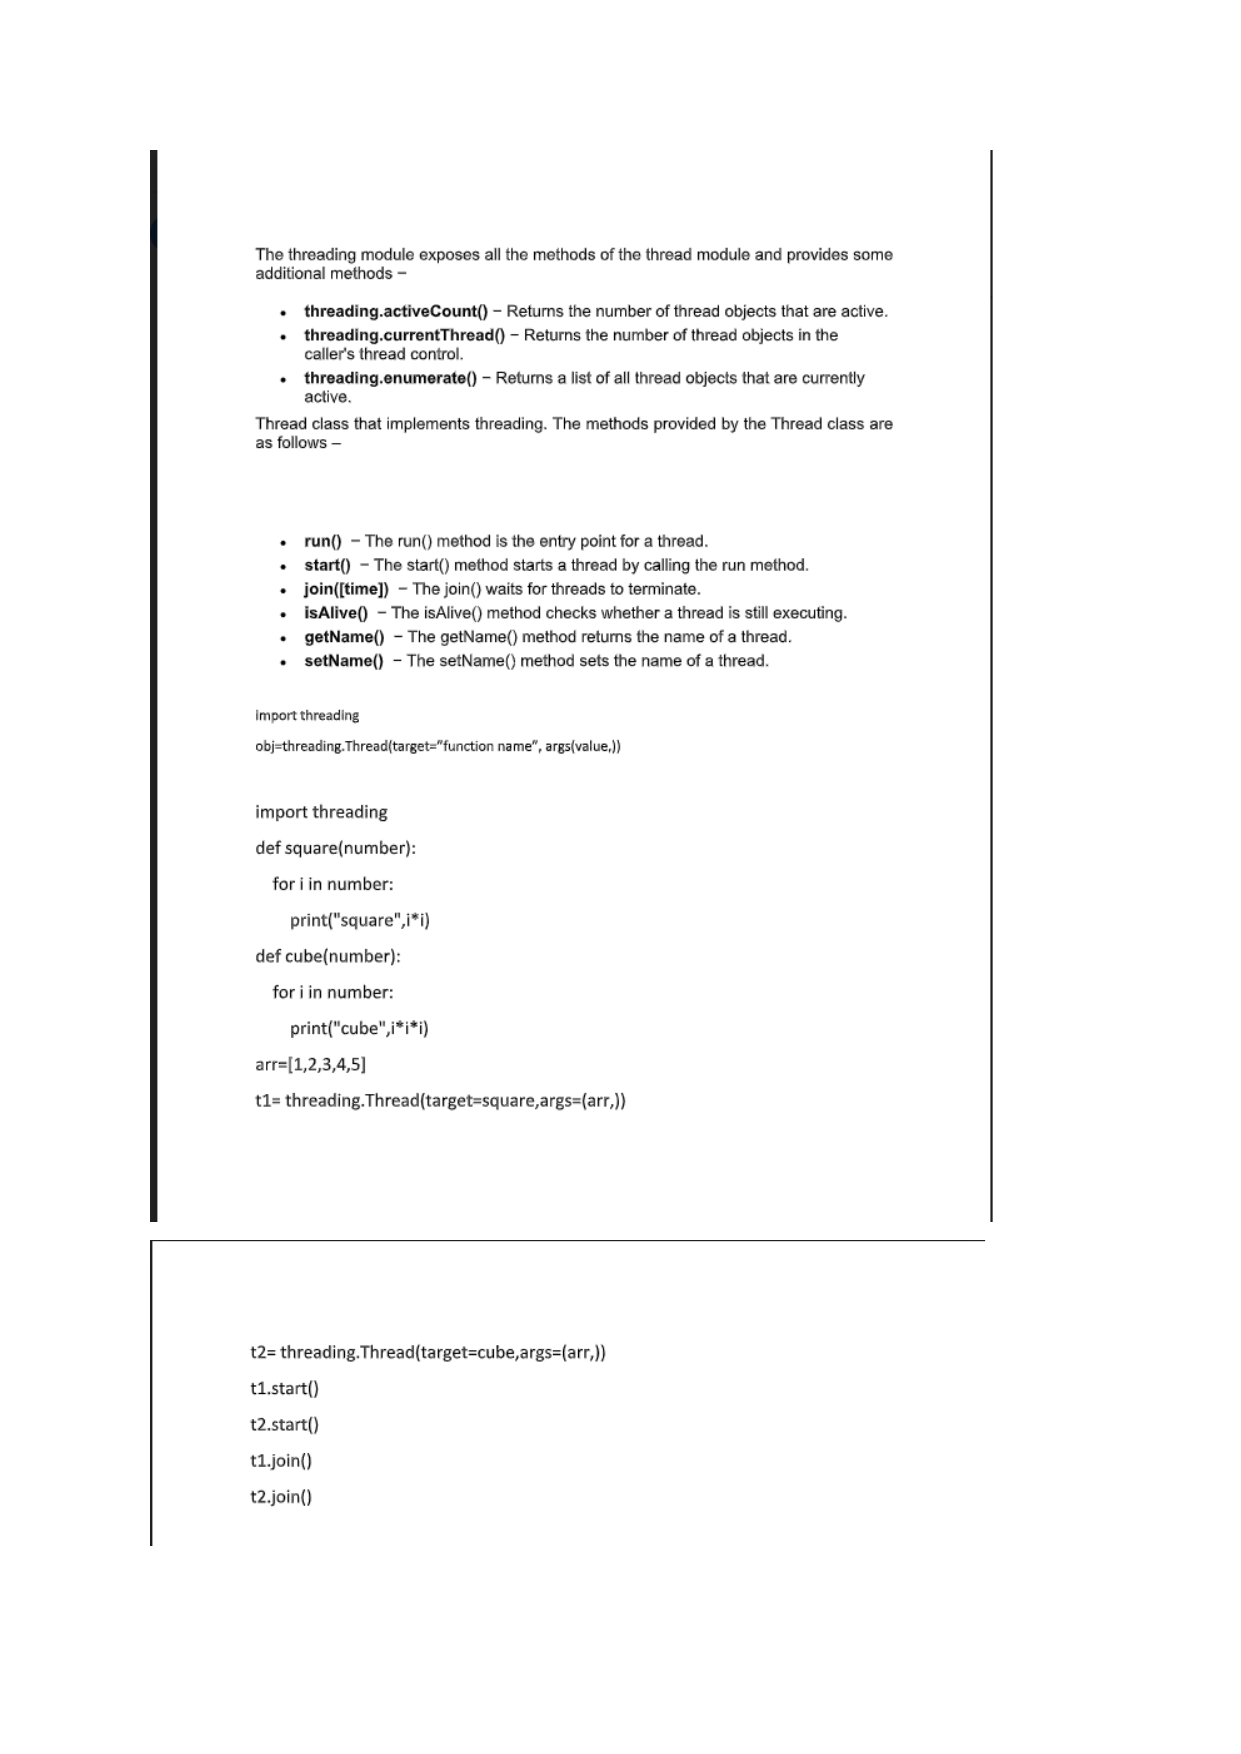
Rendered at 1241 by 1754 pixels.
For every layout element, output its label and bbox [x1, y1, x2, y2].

picture [150, 1240, 986, 1546]
picture [150, 150, 993, 1222]
